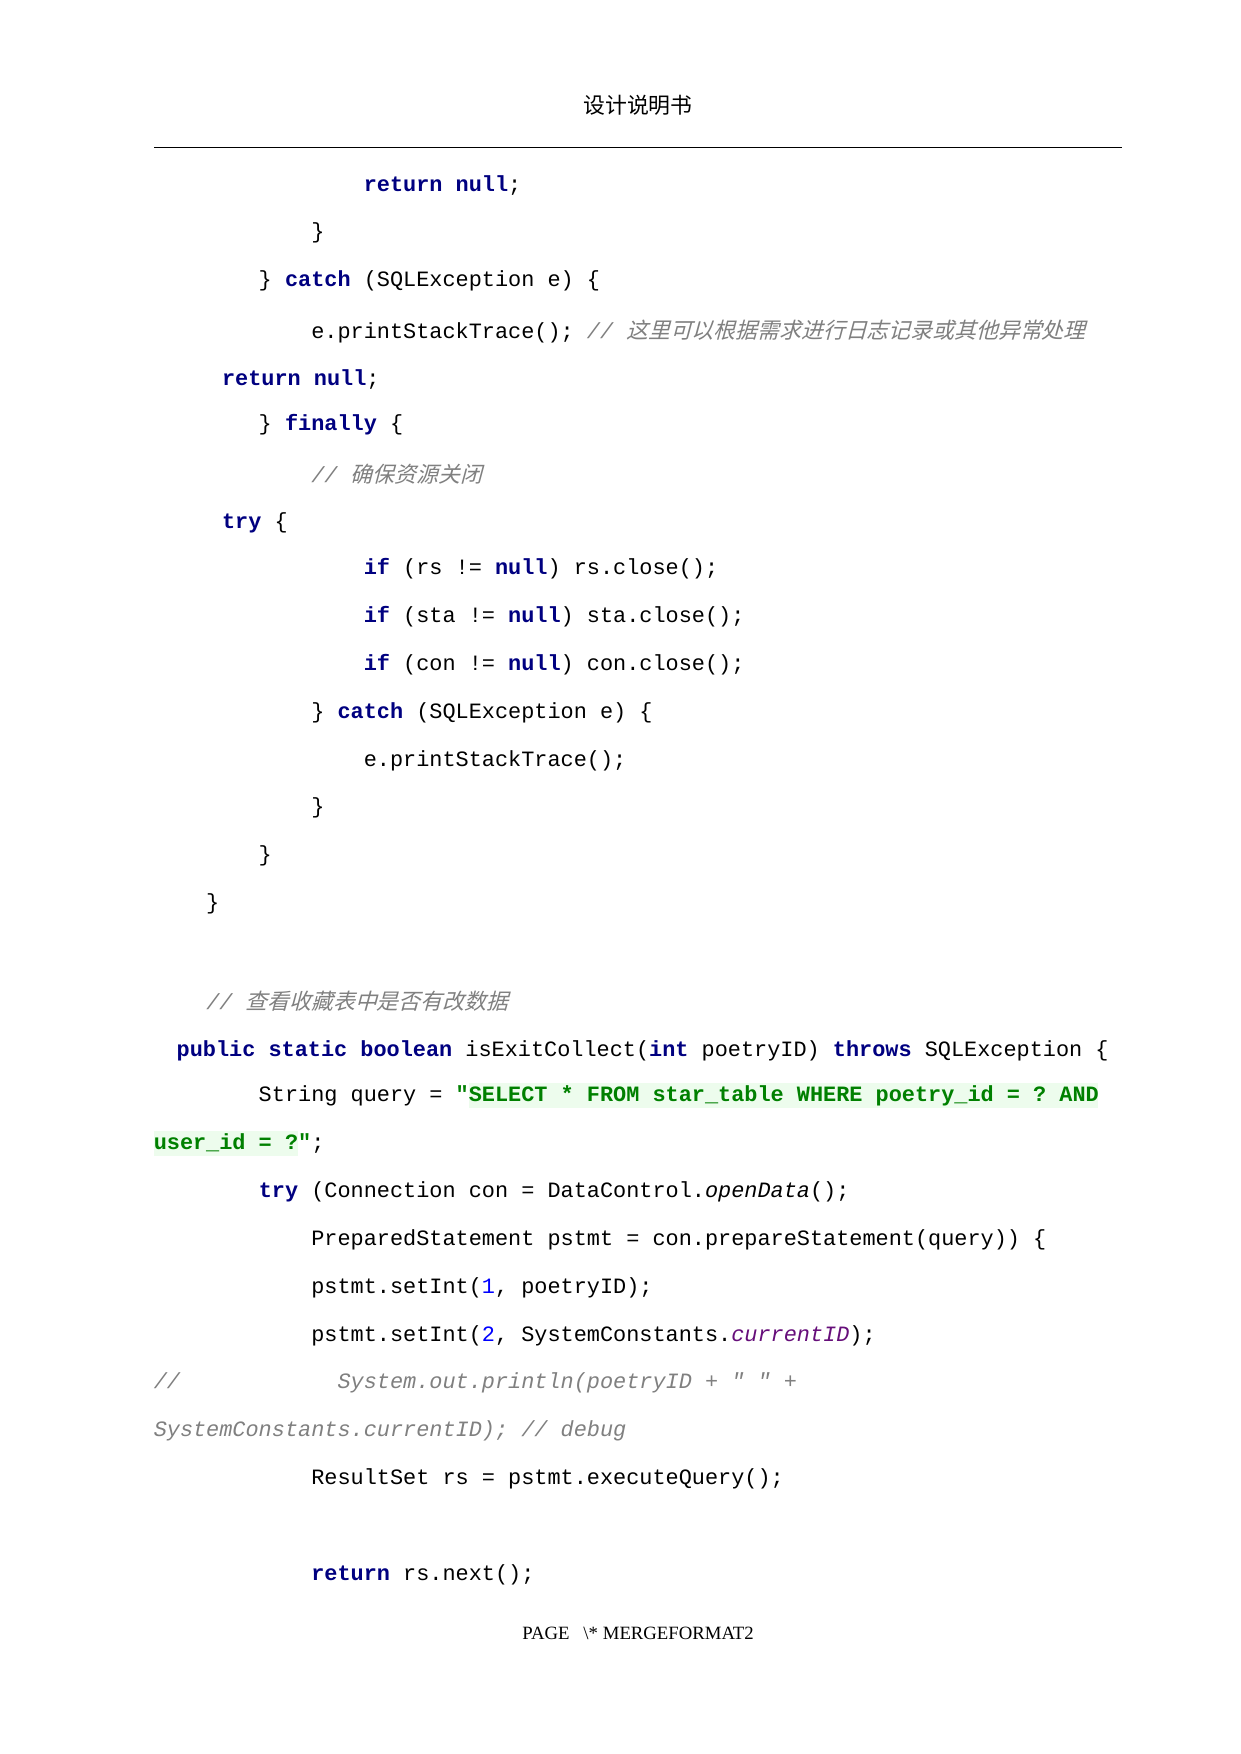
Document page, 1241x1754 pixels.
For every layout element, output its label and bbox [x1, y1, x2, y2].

text [153, 161, 1122, 1599]
